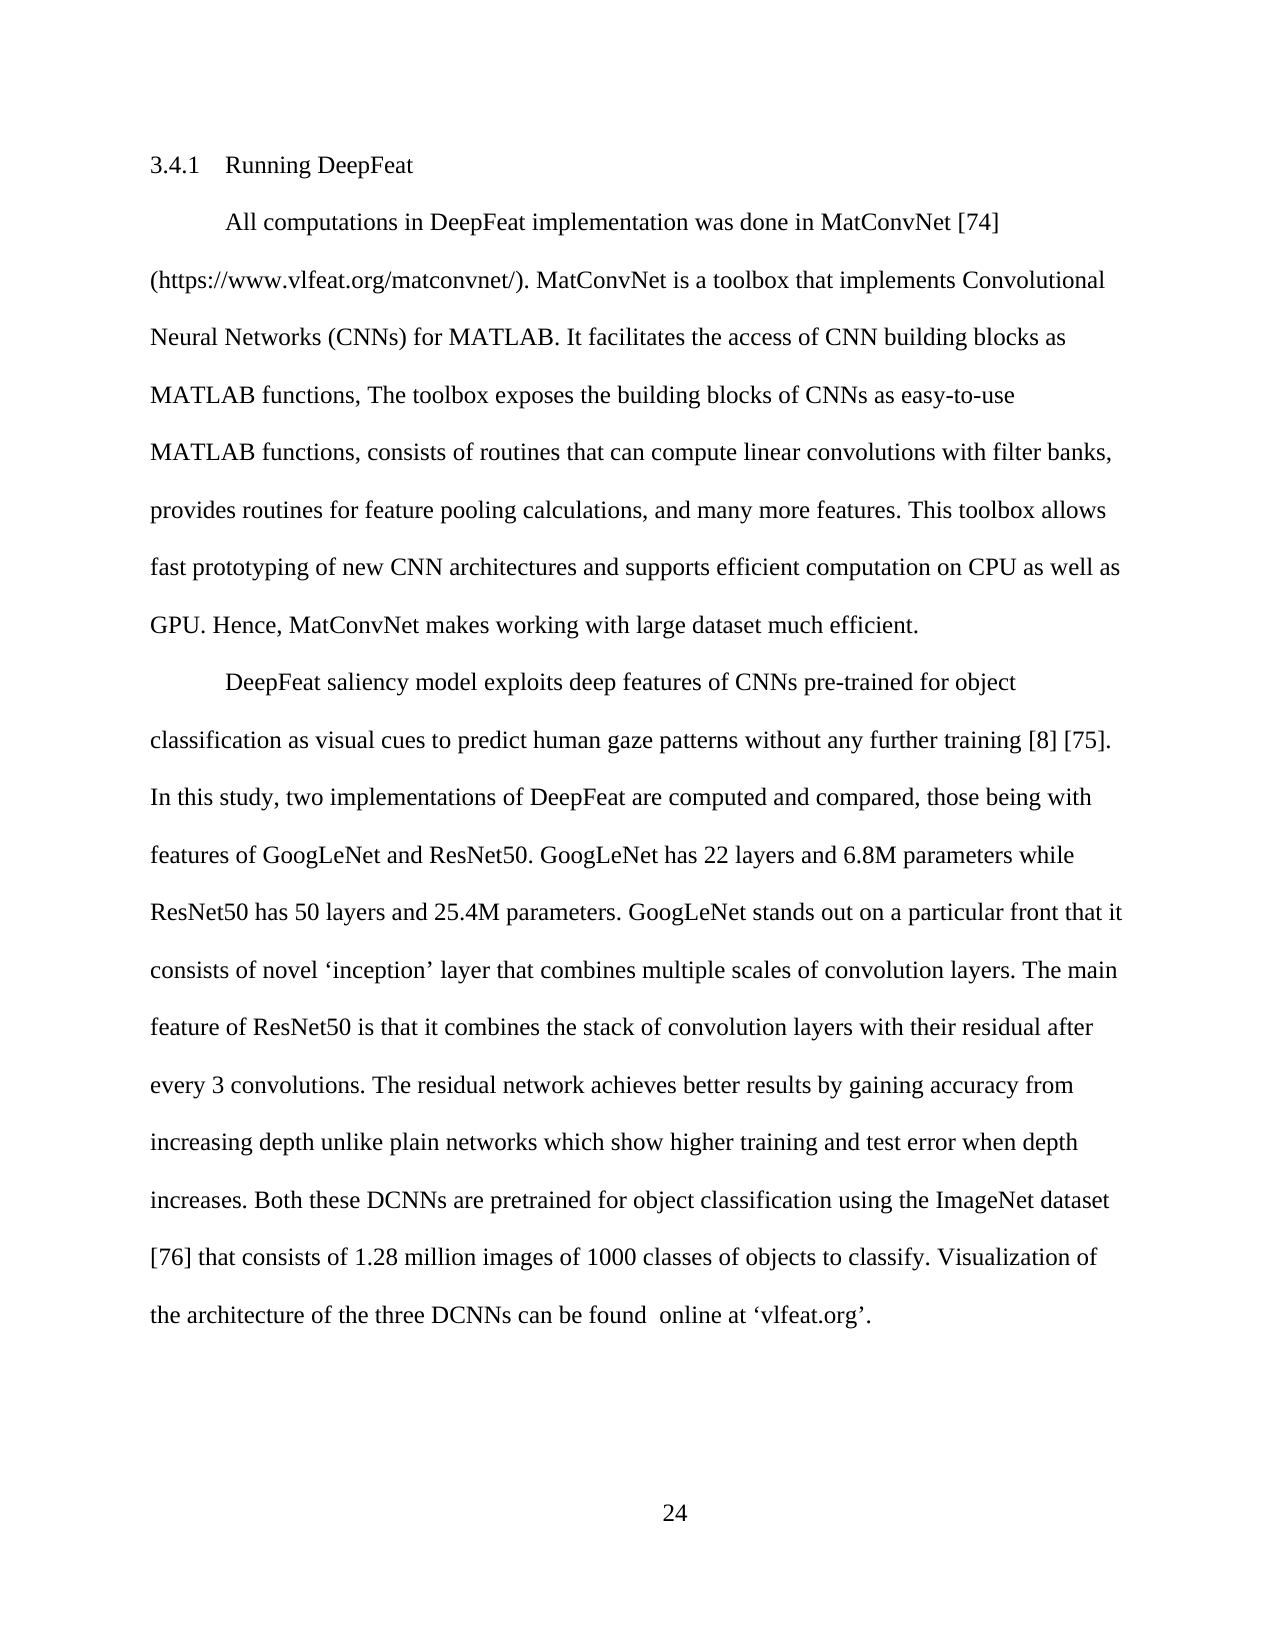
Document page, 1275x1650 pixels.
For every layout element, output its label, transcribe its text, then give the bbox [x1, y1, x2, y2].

text DeepFeat saliency model exploits deep features of CNNs pre-trained for object classification as visual cues to predict human gaze patterns without any further training [8] [75]. In this study, two implementations of DeepFeat are computed and compared, those being with features of GoogLeNet and ResNet50. GoogLeNet has 22 layers and 6.8M parameters while ResNet50 has 50 layers and 25.4M parameters. GoogLeNet stands out on a particular front that it consists of novel ‘inception’ layer that combines multiple scales of convolution layers. The main feature of ResNet50 is that it combines the stack of convolution layers with their residual after every 3 convolutions. The residual network achieves better results by gaining accuracy from increasing depth unlike plain networks which show higher training and test error when depth increases. Both these DCNNs are pretrained for object classification using the ImageNet dataset [76] that consists of 1.28 million images of 1000 classes of objects to classify. Visualization of the architecture of the three DCNNs can be found online at ‘vlfeat.org’. [150, 667, 1125, 1329]
text All computations in DeepFeat implementation was done in MatConvNet [74] (https://www.vlfeat.org/matconvnet/). MatConvNet is a toolbox that implements Convolutional Neural Networks (CNNs) for MATLAB. It facilitates the access of CNN building blocks as MATLAB functions, The toolbox exposes the building blocks of CNNs as easy-to-use MATLAB functions, consists of routines that can compute linear convolutions with filter banks, provides routines for feature pooling calculations, and many more features. This toolbox allows fast prototyping of new CNN architectures and supports efficient computation on CPU as well as GPU. Hence, MatConvNet makes working with large dataset much efficient. [150, 207, 1125, 639]
subtitle Running DeepFeat [150, 150, 1125, 179]
